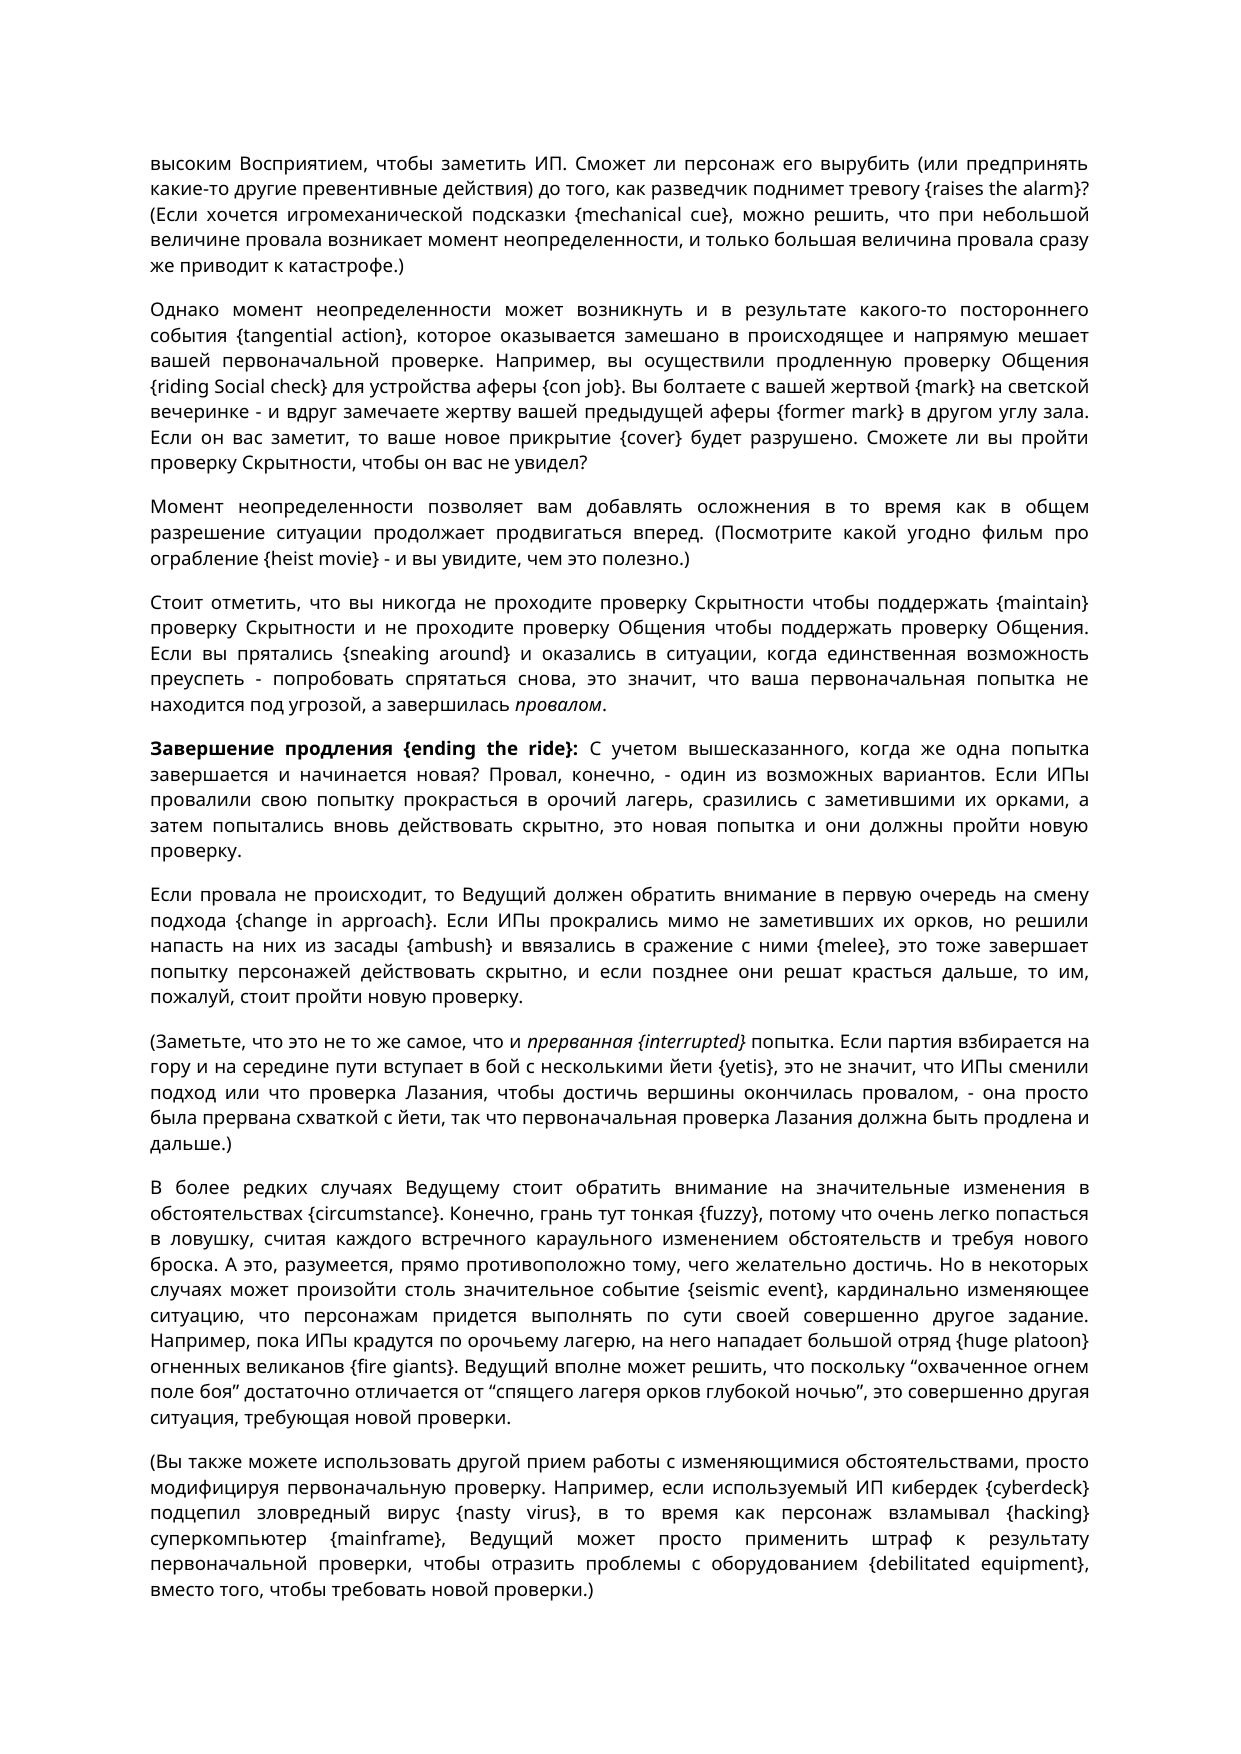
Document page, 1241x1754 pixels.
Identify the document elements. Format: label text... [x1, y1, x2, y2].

text Однако момент неопределенности может возникнуть и в результате какого-то постороннего события {tangential action}, которое оказывается замешано в происходящее и напрямую мешает вашей первоначальной проверке. Например, вы осуществили продленную проверку Общения {riding Social check} для устройства аферы {con job}. Вы болтаете с вашей жертвой {mark} на светской вечеринке - и вдруг замечаете жертву вашей предыдущей аферы {former mark} в другом углу зала. Если он вас заметит, то ваше новое прикрытие {cover} будет разрушено. Сможете ли вы пройти проверку Скрытности, чтобы он вас не увидел? [150, 296, 1090, 475]
text Завершение продления {ending the ride}: С учетом вышесказанного, когда же одна попытка завершается и начинается новая? Провал, конечно, - один из возможных вариантов. Если ИПы провалили свою попытку прокрасться в орочий лагерь, сразились с заметившими их орками, а затем попытались вновь действовать скрытно, это новая попытка и они должны пройти новую проверку. [150, 735, 1090, 863]
text Момент неопределенности позволяет вам добавлять осложнения в то время как в общем разрешение ситуации продолжает продвигаться вперед. (Посмотрите какой угодно фильм про ограбление {heist movie} - и вы увидите, чем это полезно.) [150, 494, 1090, 570]
text (Заметьте, что это не то же самое, что и прерванная {interrupted} попытка. Если партия взбирается на гору и на середине пути вступает в бой с несколькими йети {yetis}, это не значит, что ИПы сменили подход или что проверка Лазания, чтобы достичь вершины окончилась провалом, - она просто была прервана схваткой с йети, так что первоначальная проверка Лазания должна быть продлена и дальше.) [150, 1028, 1090, 1156]
text (Вы также можете использовать другой прием работы с изменяющимися обстоятельствами, просто модифицируя первоначальную проверку. Например, если используемый ИП кибердек {cyberdeck} подцепил зловредный вирус {nasty virus}, в то время как персонаж взламывал {hacking} суперкомпьютер {mainframe}, Ведущий может просто применить штраф к результату первоначальной проверки, чтобы отразить проблемы с оборудованием {debilitated equipment}, вместо того, чтобы требовать новой проверки.) [150, 1448, 1090, 1602]
text Если провала не происходит, то Ведущий должен обратить внимание в первую очередь на смену подхода {change in approach}. Если ИПы прокрались мимо не заметивших их орков, но решили напасть на них из засады {ambush} и ввязались в сражение с ними {melee}, это тоже завершает попытку персонажей действовать скрытно, и если позднее они решат красться дальше, то им, пожалуй, стоит пройти новую проверку. [150, 882, 1090, 1009]
text Стоит отметить, что вы никогда не проходите проверку Скрытности чтобы поддержать {maintain} проверку Скрытности и не проходите проверку Общения чтобы поддержать проверку Общения. Если вы прятались {sneaking around} и оказались в ситуации, когда единственная возможность преуспеть - попробовать спрятаться снова, это значит, что ваша первоначальная попытка не находится под угрозой, а завершилась провалом. [150, 589, 1090, 717]
text В более редких случаях Ведущему стоит обратить внимание на значительные изменения в обстоятельствах {circumstance}. Конечно, грань тут тонкая {fuzzy}, потому что очень легко попасться в ловушку, считая каждого встречного караульного изменением обстоятельств и требуя нового броска. А это, разумеется, прямо противоположно тому, чего желательно достичь. Но в некоторых случаях может произойти столь значительное событие {seismic event}, кардинально изменяющее ситуацию, что персонажам придется выполнять по сути своей совершенно другое задание. Например, пока ИПы крадутся по орочьему лагерю, на него нападает большой отряд {huge platoon} огненных великанов {fire giants}. Ведущий вполне может решить, что поскольку “охваченное огнем поле боя” достаточно отличается от “спящего лагеря орков глубокой ночью”, это совершенно другая ситуация, требующая новой проверки. [150, 1174, 1090, 1430]
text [150, 150, 1090, 278]
